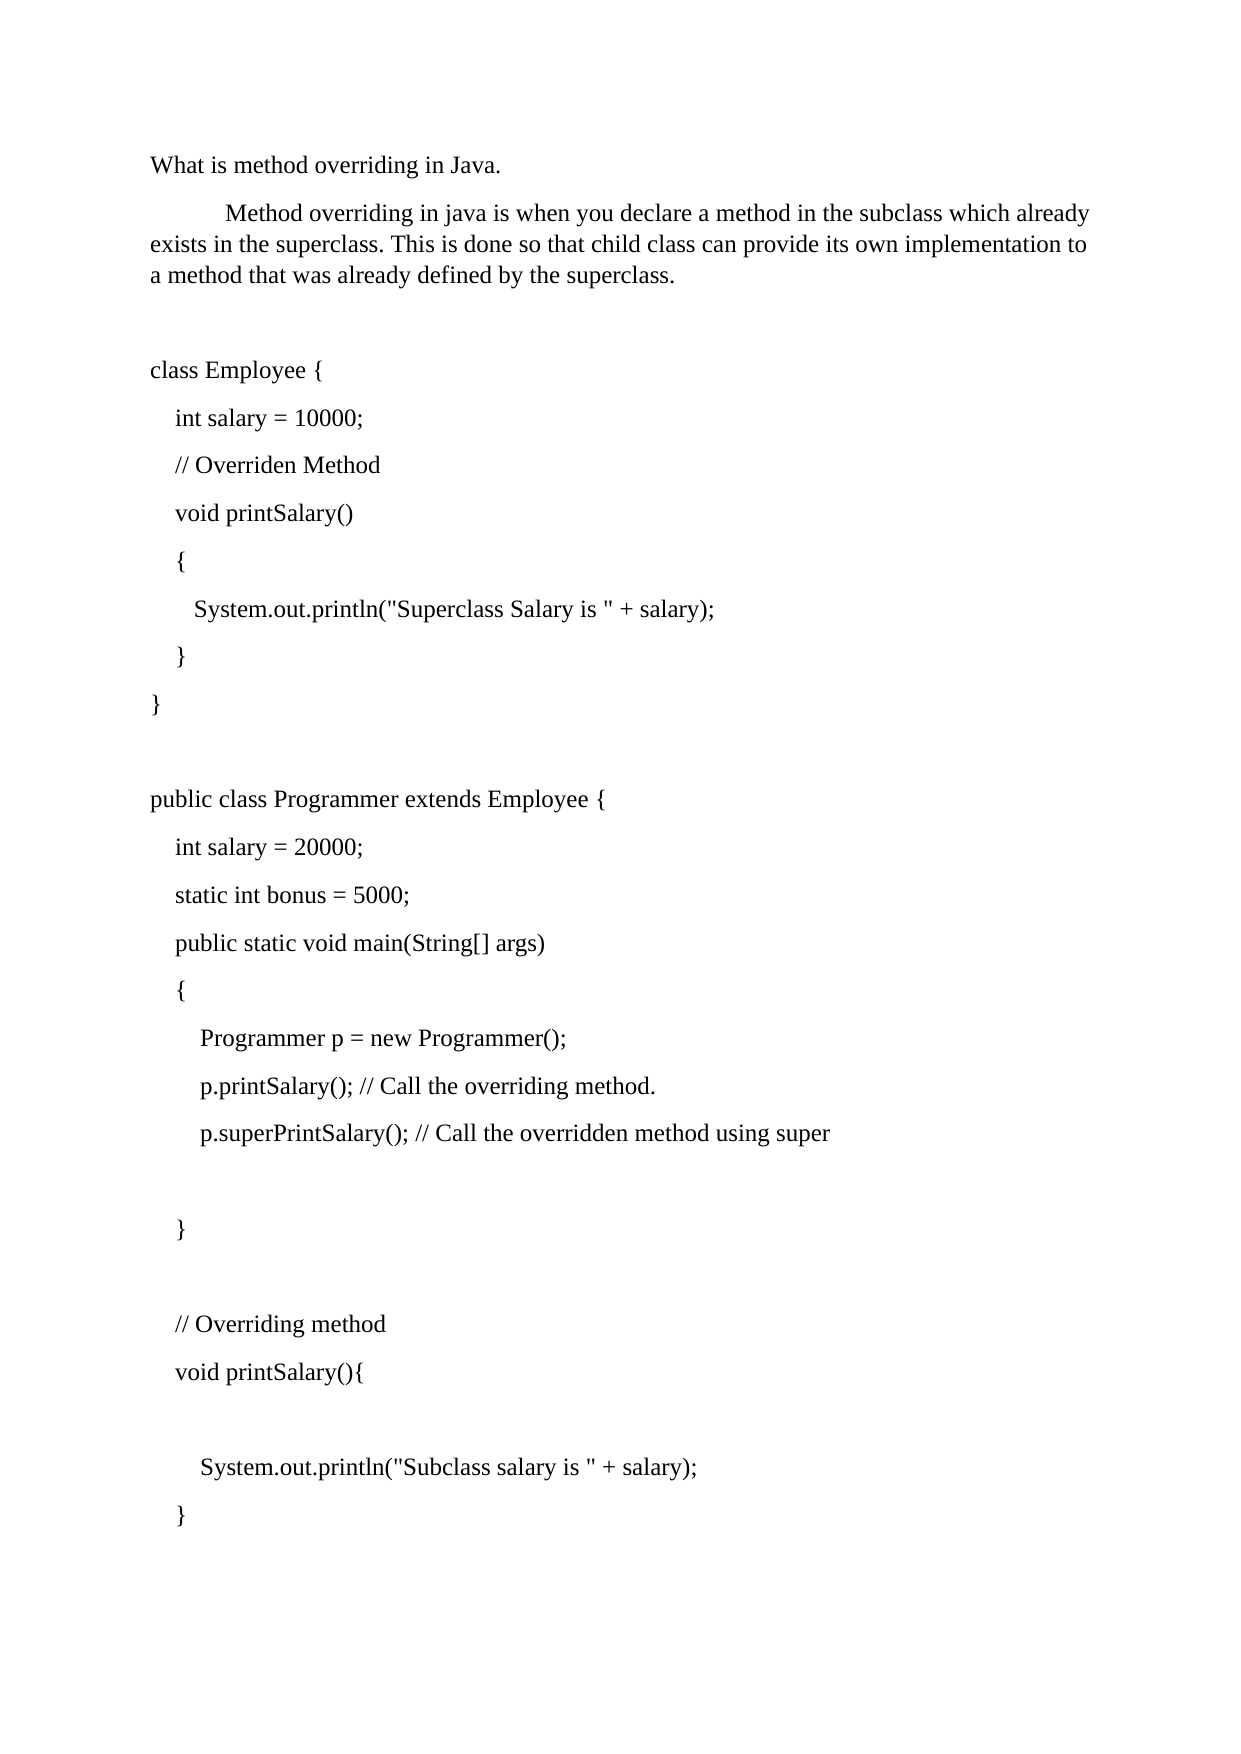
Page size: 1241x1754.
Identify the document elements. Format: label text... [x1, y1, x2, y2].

text int salary = 10000; [150, 403, 1090, 432]
text public class Programmer extends Employee { [150, 784, 1090, 813]
text { [150, 546, 1090, 575]
text void printSalary(){ [150, 1357, 1090, 1386]
text class Employee { [150, 355, 1090, 384]
text void printSalary() [150, 498, 1090, 527]
text System.out.println("Subclass salary is " + salary); [150, 1452, 1090, 1481]
text } [150, 641, 1090, 670]
text Method overriding in java is when you declare a method in the subclass which already exists in the superclass. This is done so that child class can provide its own implementation to a method that was already defined by the superclass. [150, 198, 1090, 288]
text public static void main(String[] args) [150, 928, 1090, 956]
text p.superPrintSalary(); // Call the overridden method using super [150, 1118, 1090, 1147]
text int salary = 20000; [150, 832, 1090, 861]
text static int bonus = 5000; [150, 880, 1090, 909]
text What is method overriding in Java. [150, 150, 1090, 179]
text p.printSalary(); // Call the overriding method. [150, 1071, 1090, 1099]
text Programmer p = new Programmer(); [150, 1023, 1090, 1052]
text } [150, 689, 1090, 718]
text { [150, 975, 1090, 1004]
text // Overriden Method [150, 451, 1090, 479]
text } [150, 1214, 1090, 1243]
text // Overriding method [150, 1309, 1090, 1338]
text System.out.println("Superclass Salary is " + salary); [150, 594, 1090, 622]
text } [150, 1500, 1090, 1529]
